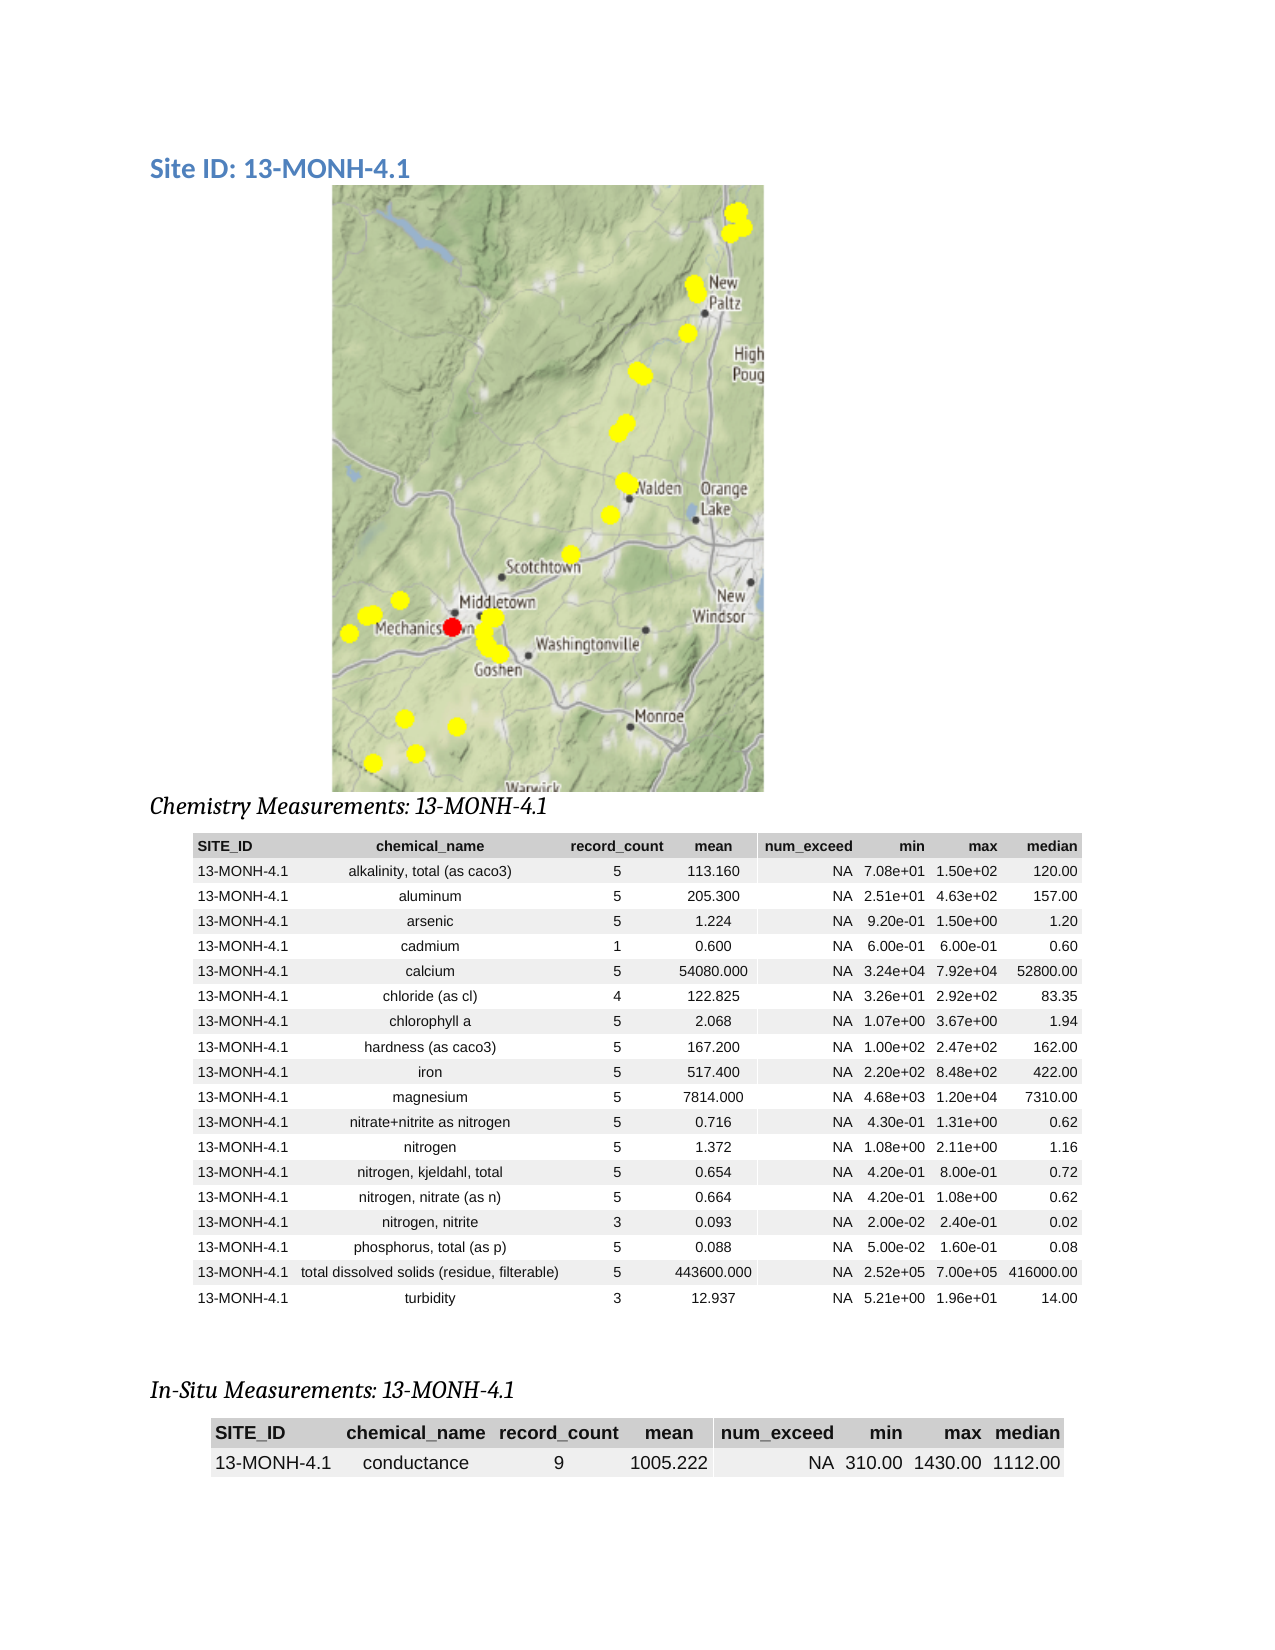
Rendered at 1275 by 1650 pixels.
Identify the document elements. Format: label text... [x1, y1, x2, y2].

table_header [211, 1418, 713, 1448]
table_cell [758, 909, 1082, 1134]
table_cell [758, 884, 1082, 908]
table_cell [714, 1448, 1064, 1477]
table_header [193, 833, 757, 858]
text Chemistry Measurements: 13-MONH-4.1 [150, 792, 1125, 821]
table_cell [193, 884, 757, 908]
text In-Situ Measurements: 13-MONH-4.1 [150, 1376, 1125, 1405]
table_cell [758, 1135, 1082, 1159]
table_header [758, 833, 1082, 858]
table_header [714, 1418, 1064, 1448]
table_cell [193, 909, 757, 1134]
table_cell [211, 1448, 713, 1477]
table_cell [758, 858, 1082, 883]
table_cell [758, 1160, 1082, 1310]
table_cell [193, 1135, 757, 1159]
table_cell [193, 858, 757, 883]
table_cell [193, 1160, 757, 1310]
picture [168, 185, 927, 792]
